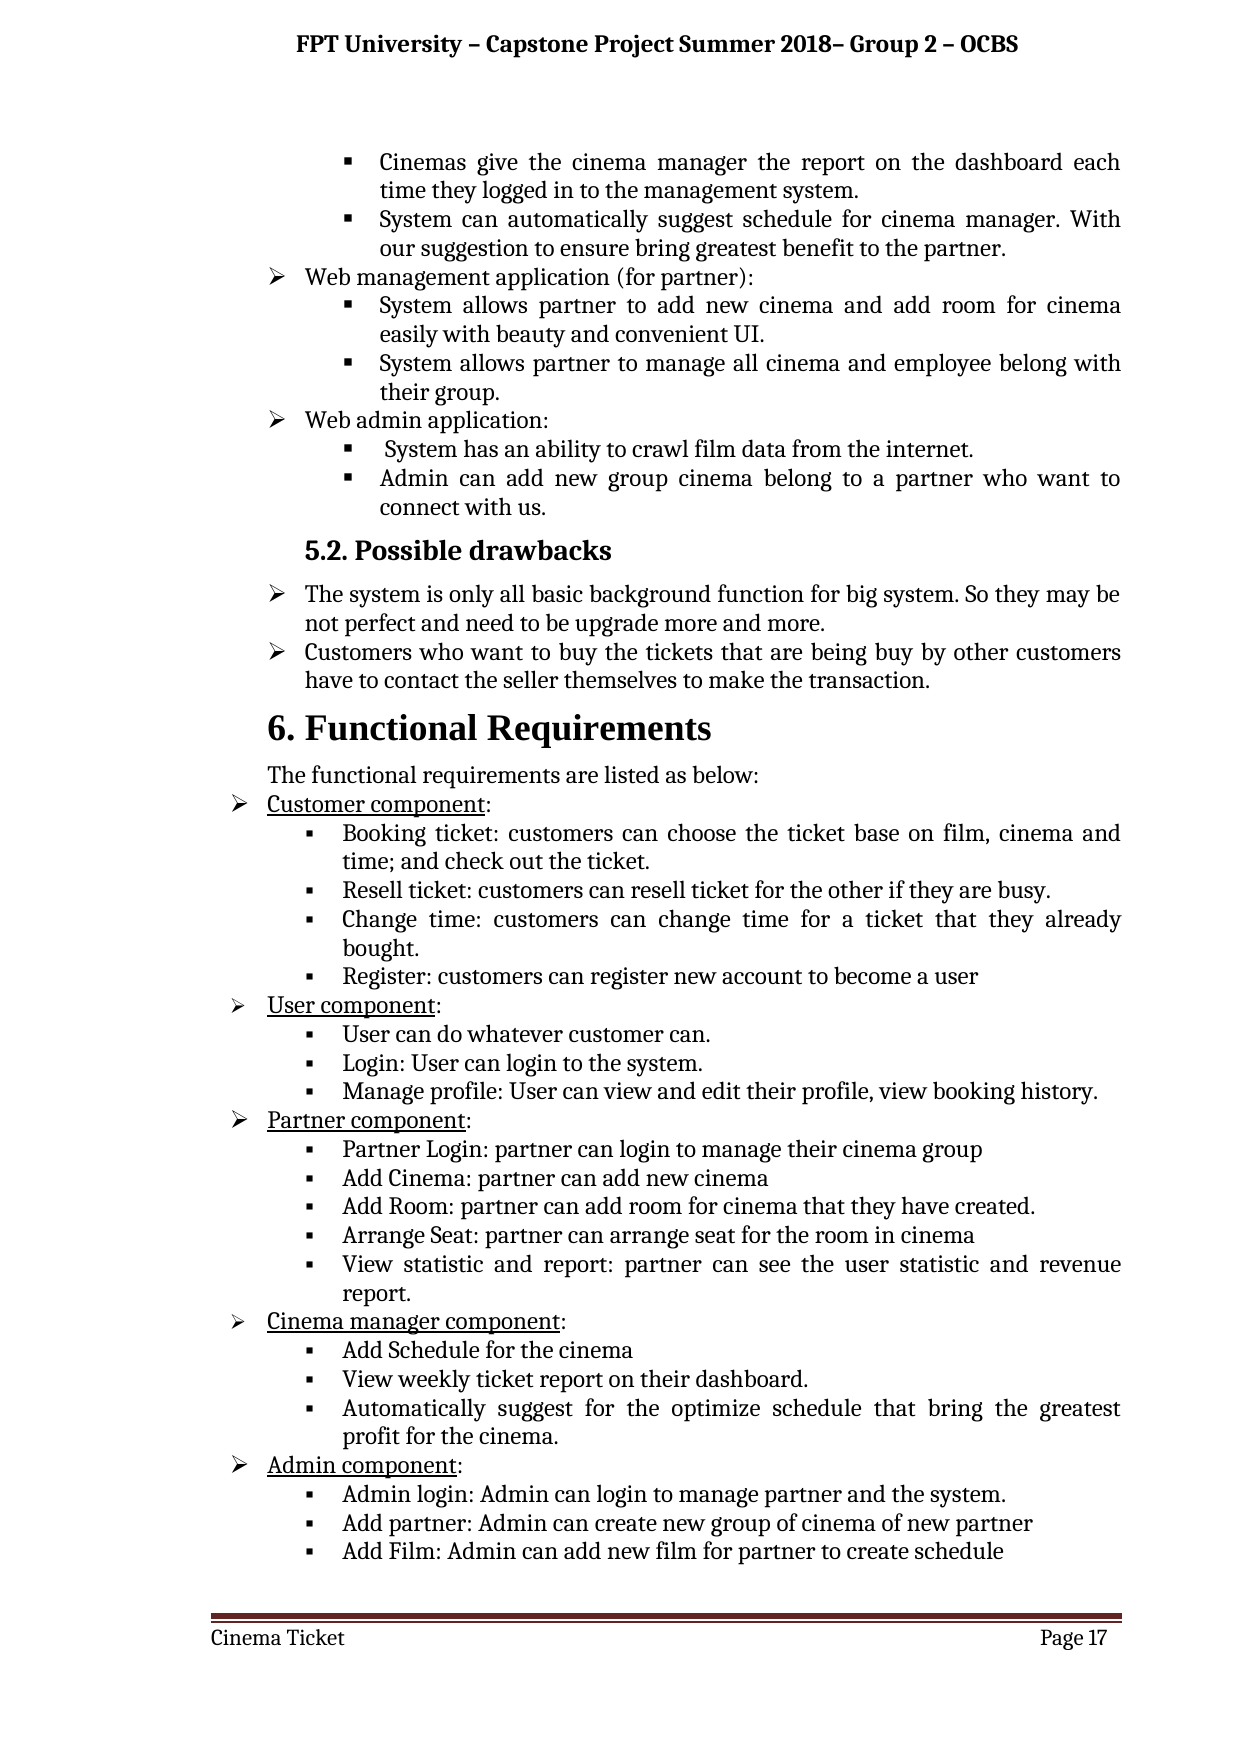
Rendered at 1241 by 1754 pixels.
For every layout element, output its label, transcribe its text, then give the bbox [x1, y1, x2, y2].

list View statistic and report: partner can see the user statistic and revenue report. [304, 1250, 1122, 1307]
list Automatically suggest for the optimize schedule that bring the greatest profit for the cinema. [304, 1393, 1122, 1451]
list System allows partner to manage all cinema and employee belong with their group. [342, 349, 1122, 406]
list Arrange Seat: partner can arrange seat for the room in cinema [304, 1221, 1122, 1250]
list Login: User can login to the system. [304, 1048, 1122, 1077]
list Add Film: Admin can add new film for partner to create schedule [304, 1537, 1122, 1566]
list View weekly ticket report on their dashboard. [304, 1365, 1122, 1393]
list Add Cinema: partner can add new cinema [304, 1163, 1122, 1192]
list System allows partner to add new cinema and add room for cinema easily with beauty and convenient UI. [342, 291, 1122, 349]
list Add Room: partner can add room for cinema that they have created. [304, 1192, 1122, 1221]
list Admin component: [229, 1451, 1122, 1480]
list User can do whatever customer can. [304, 1020, 1122, 1048]
list Customers who want to buy the tickets that are being buy by other customers have to contact the seller themselves to make the transaction. [267, 637, 1122, 695]
list Add Schedule for the cinema [304, 1336, 1122, 1365]
text Possible drawbacks [304, 534, 1122, 567]
list Admin can add new group cinema belong to a partner who want to connect with us. [342, 464, 1122, 521]
list Cinemas give the cinema manager the report on the dashboard each time they logged in to the management system. [342, 148, 1122, 205]
list Web management application (for partner): [267, 263, 1122, 291]
list Manage profile: User can view and edit their profile, view booking history. [304, 1077, 1122, 1106]
list Cinema manager component: [229, 1307, 1122, 1336]
list System can automatically suggest schedule for cinema manager. With our suggestion to ensure bring greatest benefit to the partner. [342, 205, 1122, 263]
list Web admin application: [267, 406, 1122, 435]
list Change time: customers can change time for a ticket that they already bought. [304, 905, 1122, 962]
text The functional requirements are listed as below: [192, 761, 1122, 790]
list Partner Login: partner can login to manage their cinema group [304, 1135, 1122, 1163]
list Customer component: [229, 790, 1122, 818]
list Partner component: [229, 1106, 1122, 1135]
list Admin login: Admin can login to manage partner and the system. [304, 1480, 1122, 1508]
list User component: [229, 991, 1122, 1020]
list Register: customers can register new account to become a user [304, 962, 1122, 991]
list The system is only all basic background function for big system. So they may be not perfect and need to be upgrade more and more. [267, 580, 1122, 637]
list Add partner: Admin can create new group of cinema of new partner [304, 1508, 1122, 1537]
text Functional Requirements [267, 705, 1122, 748]
list Booking ticket: customers can choose the ticket base on film, cinema and time; and check out the ticket. [304, 818, 1122, 876]
list System has an ability to crawl film data from the internet. [342, 435, 1122, 464]
list Resell ticket: customers can resell ticket for the other if they are busy. [304, 876, 1122, 905]
